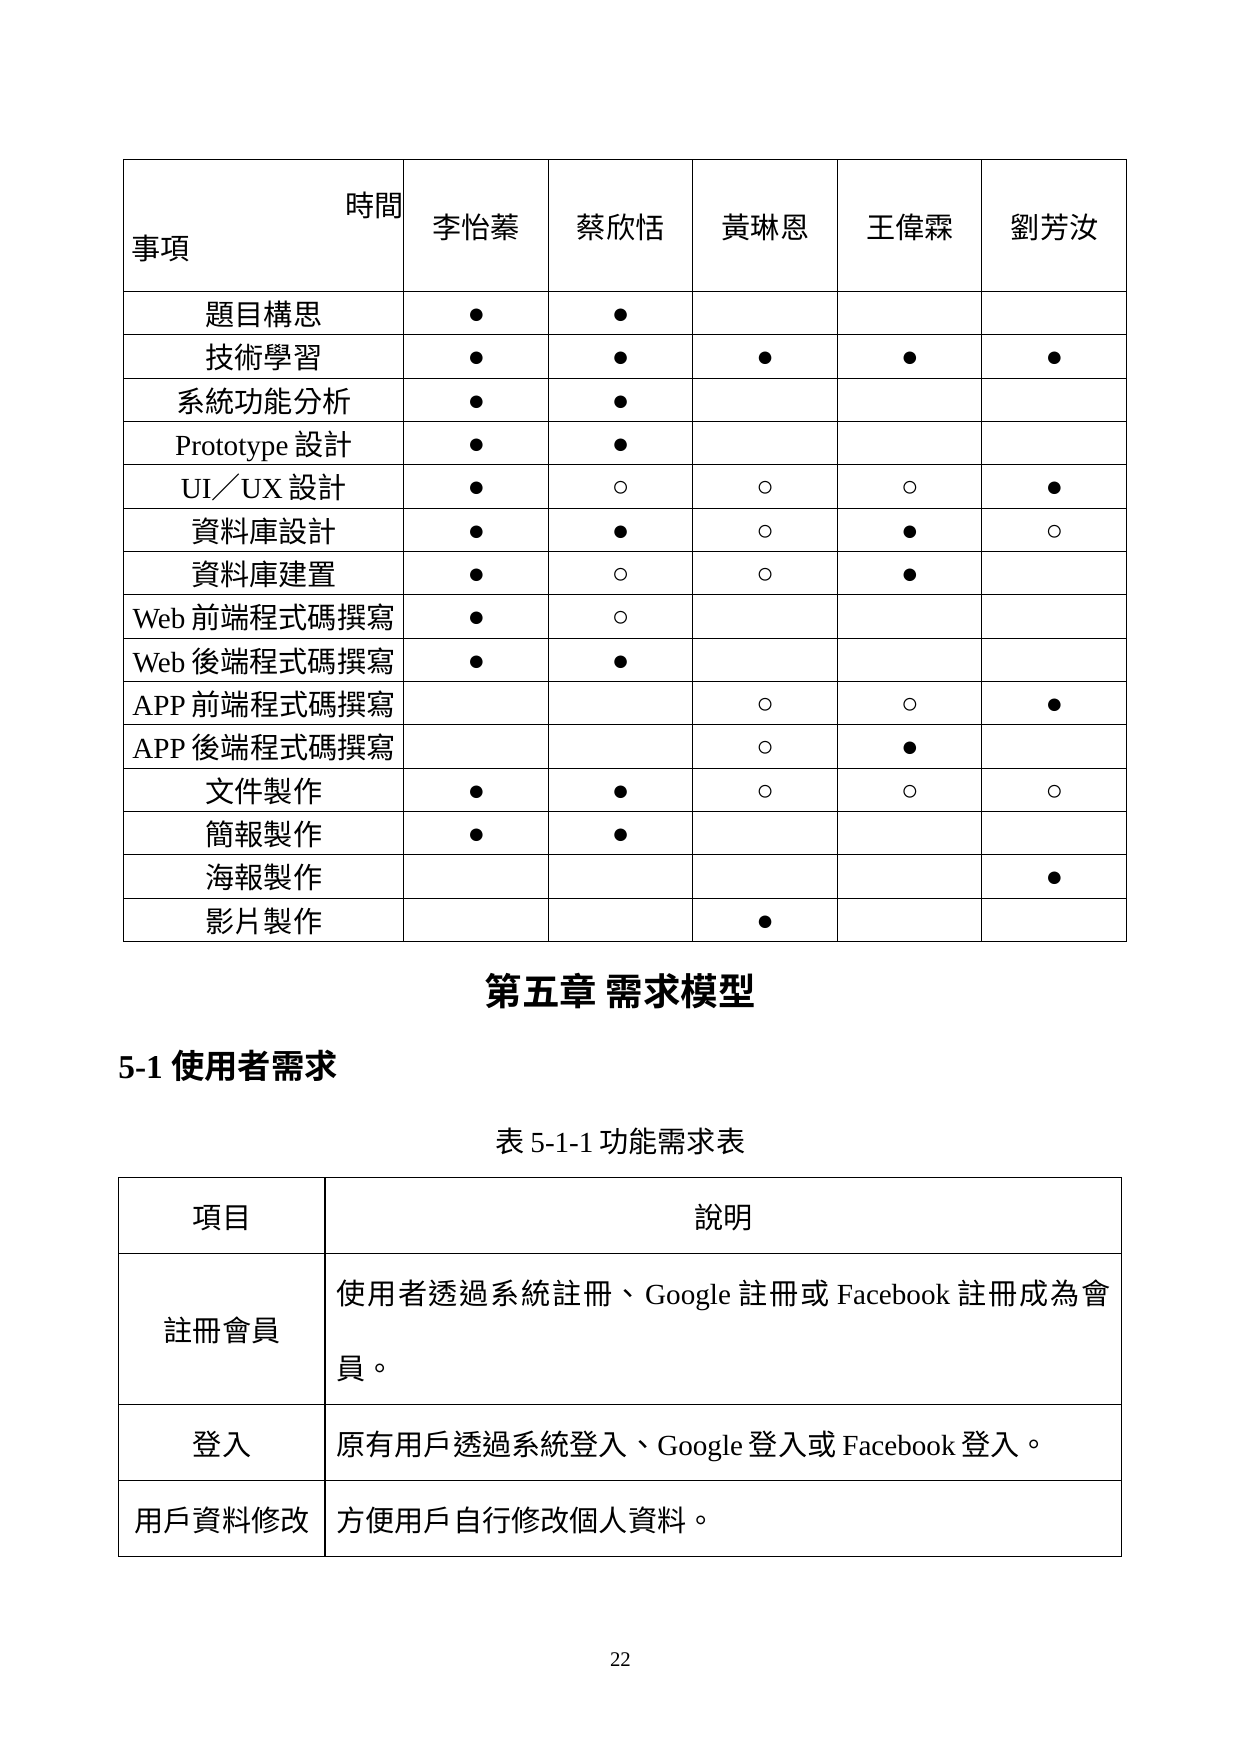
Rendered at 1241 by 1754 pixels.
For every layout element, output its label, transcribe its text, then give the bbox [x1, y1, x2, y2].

table_cell [404, 682, 548, 724]
subtitle 表5-1-1功能需求表 [118, 1102, 1122, 1177]
table_cell ○ [982, 509, 1126, 551]
table_cell [982, 899, 1126, 941]
table_cell 系統功能分析 [124, 379, 403, 421]
table_cell ○ [693, 509, 837, 551]
table_cell ○ [549, 552, 692, 594]
table_cell [982, 639, 1126, 681]
table_cell ● [549, 812, 692, 854]
table_cell [404, 899, 548, 941]
table_cell ● [693, 899, 837, 941]
table_header 項目 [119, 1178, 324, 1253]
table_cell [982, 812, 1126, 854]
table_cell ● [549, 379, 692, 421]
table_cell 資料庫設計 [124, 509, 403, 551]
subtitle 5-1 使用者需求 [118, 1027, 1122, 1102]
table_cell [982, 292, 1126, 334]
table_cell 資料庫建置 [124, 552, 403, 594]
table_cell [982, 552, 1126, 594]
table_cell ○ [838, 465, 981, 507]
table_cell [549, 855, 692, 897]
table_cell 文件製作 [124, 769, 403, 811]
table_cell ● [549, 422, 692, 464]
table_cell [838, 595, 981, 637]
table_header 劉芳汝 [982, 160, 1126, 291]
table_cell ● [404, 595, 548, 637]
table_header 蔡欣恬 [549, 160, 692, 291]
table_cell ○ [693, 682, 837, 724]
table_cell ○ [693, 725, 837, 767]
table_header 說明 [326, 1178, 1121, 1253]
table_cell [404, 725, 548, 767]
table_cell [838, 812, 981, 854]
table_cell ○ [549, 595, 692, 637]
table_cell [693, 379, 837, 421]
table_cell ● [982, 465, 1126, 507]
table_cell ● [549, 769, 692, 811]
table_header 王偉霖 [838, 160, 981, 291]
table_cell ● [404, 769, 548, 811]
table_cell ● [404, 379, 548, 421]
table_cell [838, 379, 981, 421]
table_cell [549, 682, 692, 724]
table_cell 海報製作 [124, 855, 403, 897]
table_cell [693, 422, 837, 464]
table_cell ● [404, 292, 548, 334]
table_cell ● [404, 422, 548, 464]
table_cell ○ [982, 769, 1126, 811]
table_cell ○ [693, 552, 837, 594]
table_cell ● [838, 725, 981, 767]
table_cell ○ [693, 769, 837, 811]
table_cell ○ [549, 465, 692, 507]
table_cell APP後端程式碼撰寫 [124, 725, 403, 767]
table_cell Web前端程式碼撰寫 [124, 595, 403, 637]
table_cell ● [549, 335, 692, 377]
table_cell ● [404, 509, 548, 551]
table_cell ● [838, 509, 981, 551]
table_cell ● [404, 465, 548, 507]
table_cell [549, 899, 692, 941]
table_header 李怡蓁 [404, 160, 548, 291]
table_cell ● [982, 335, 1126, 377]
table_cell ● [982, 855, 1126, 897]
table_cell ● [404, 639, 548, 681]
table_cell APP前端程式碼撰寫 [124, 682, 403, 724]
table_cell ● [549, 639, 692, 681]
table_cell Web後端程式碼撰寫 [124, 639, 403, 681]
table_cell ○ [838, 682, 981, 724]
table_cell UI／UX設計 [124, 465, 403, 507]
table_cell 登入 [119, 1405, 324, 1480]
table_cell ● [404, 335, 548, 377]
table_header 黃琳恩 [693, 160, 837, 291]
table_cell ● [693, 335, 837, 377]
table_cell 方便用戶自行修改個人資料。 [326, 1481, 1121, 1556]
table_cell 題目構思 [124, 292, 403, 334]
table_cell 影片製作 [124, 899, 403, 941]
table_cell ● [404, 812, 548, 854]
table_cell 簡報製作 [124, 812, 403, 854]
table_cell ● [549, 509, 692, 551]
table_cell [838, 639, 981, 681]
table_cell 註冊會員 [119, 1254, 324, 1404]
table_cell [982, 422, 1126, 464]
table_cell ○ [838, 769, 981, 811]
table_cell ● [549, 292, 692, 334]
table_cell ● [982, 682, 1126, 724]
table_cell [982, 379, 1126, 421]
table_cell [838, 899, 981, 941]
table_cell 原有用戶透過系統登入、Google登入或Facebook登入。 [326, 1405, 1121, 1480]
table_cell [838, 292, 981, 334]
table_cell [693, 292, 837, 334]
table_cell 使用者透過系統註冊、Google註冊或Facebook註冊成為會員。 [326, 1254, 1121, 1404]
table_cell [693, 855, 837, 897]
table_cell [982, 595, 1126, 637]
table_header 時間 事項 [124, 160, 403, 291]
table_cell ● [838, 335, 981, 377]
table_cell [838, 855, 981, 897]
table_cell Prototype設計 [124, 422, 403, 464]
table_cell [549, 725, 692, 767]
subtitle 第五章 需求模型 [118, 127, 1122, 1027]
table_cell [693, 639, 837, 681]
table_cell ○ [693, 465, 837, 507]
table_cell ● [838, 552, 981, 594]
table_cell [404, 855, 548, 897]
table_cell ● [404, 552, 548, 594]
table_cell [982, 725, 1126, 767]
table_cell 用戶資料修改 [119, 1481, 324, 1556]
table_cell 技術學習 [124, 335, 403, 377]
table_cell [838, 422, 981, 464]
table_cell [693, 812, 837, 854]
table_cell [693, 595, 837, 637]
